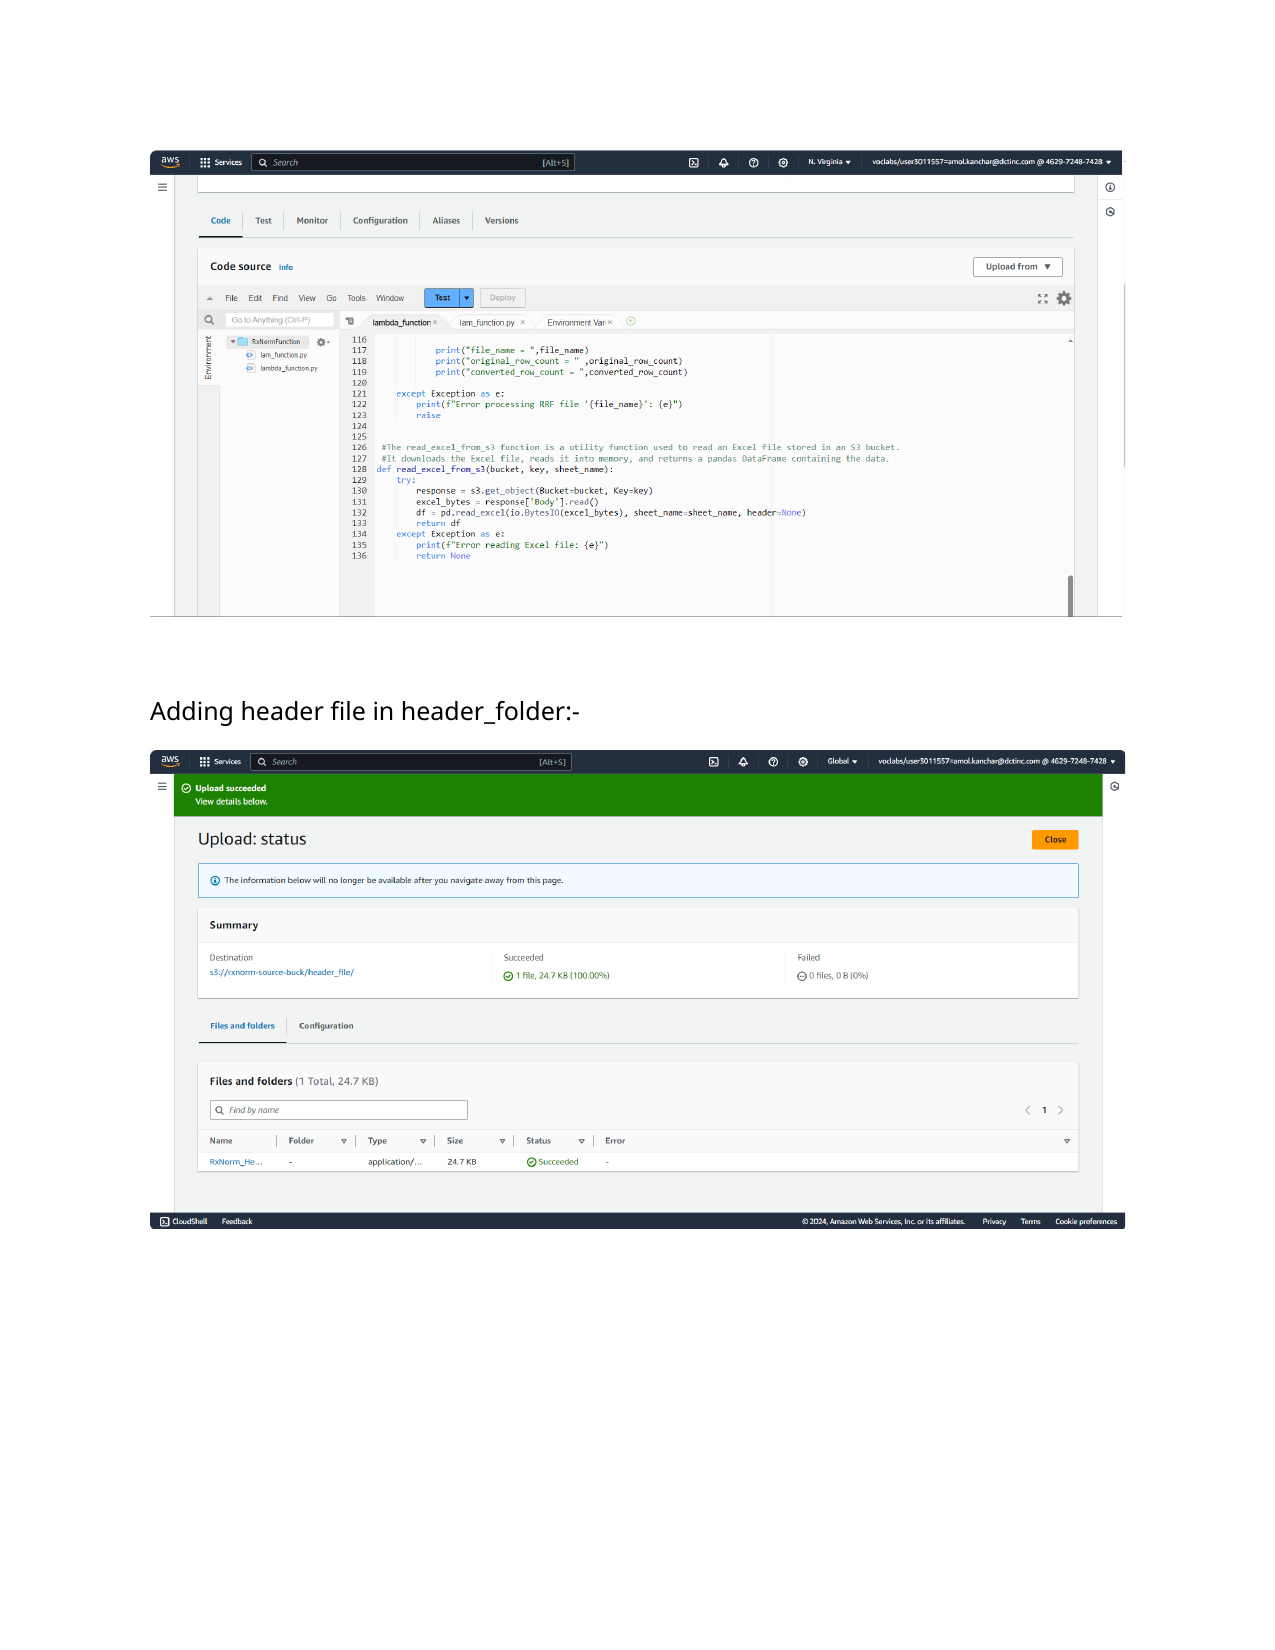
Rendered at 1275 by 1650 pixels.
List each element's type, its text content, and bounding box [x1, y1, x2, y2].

text Adding header file in header_folder:- [150, 694, 1125, 728]
picture [150, 150, 1125, 617]
picture [150, 750, 1125, 1229]
